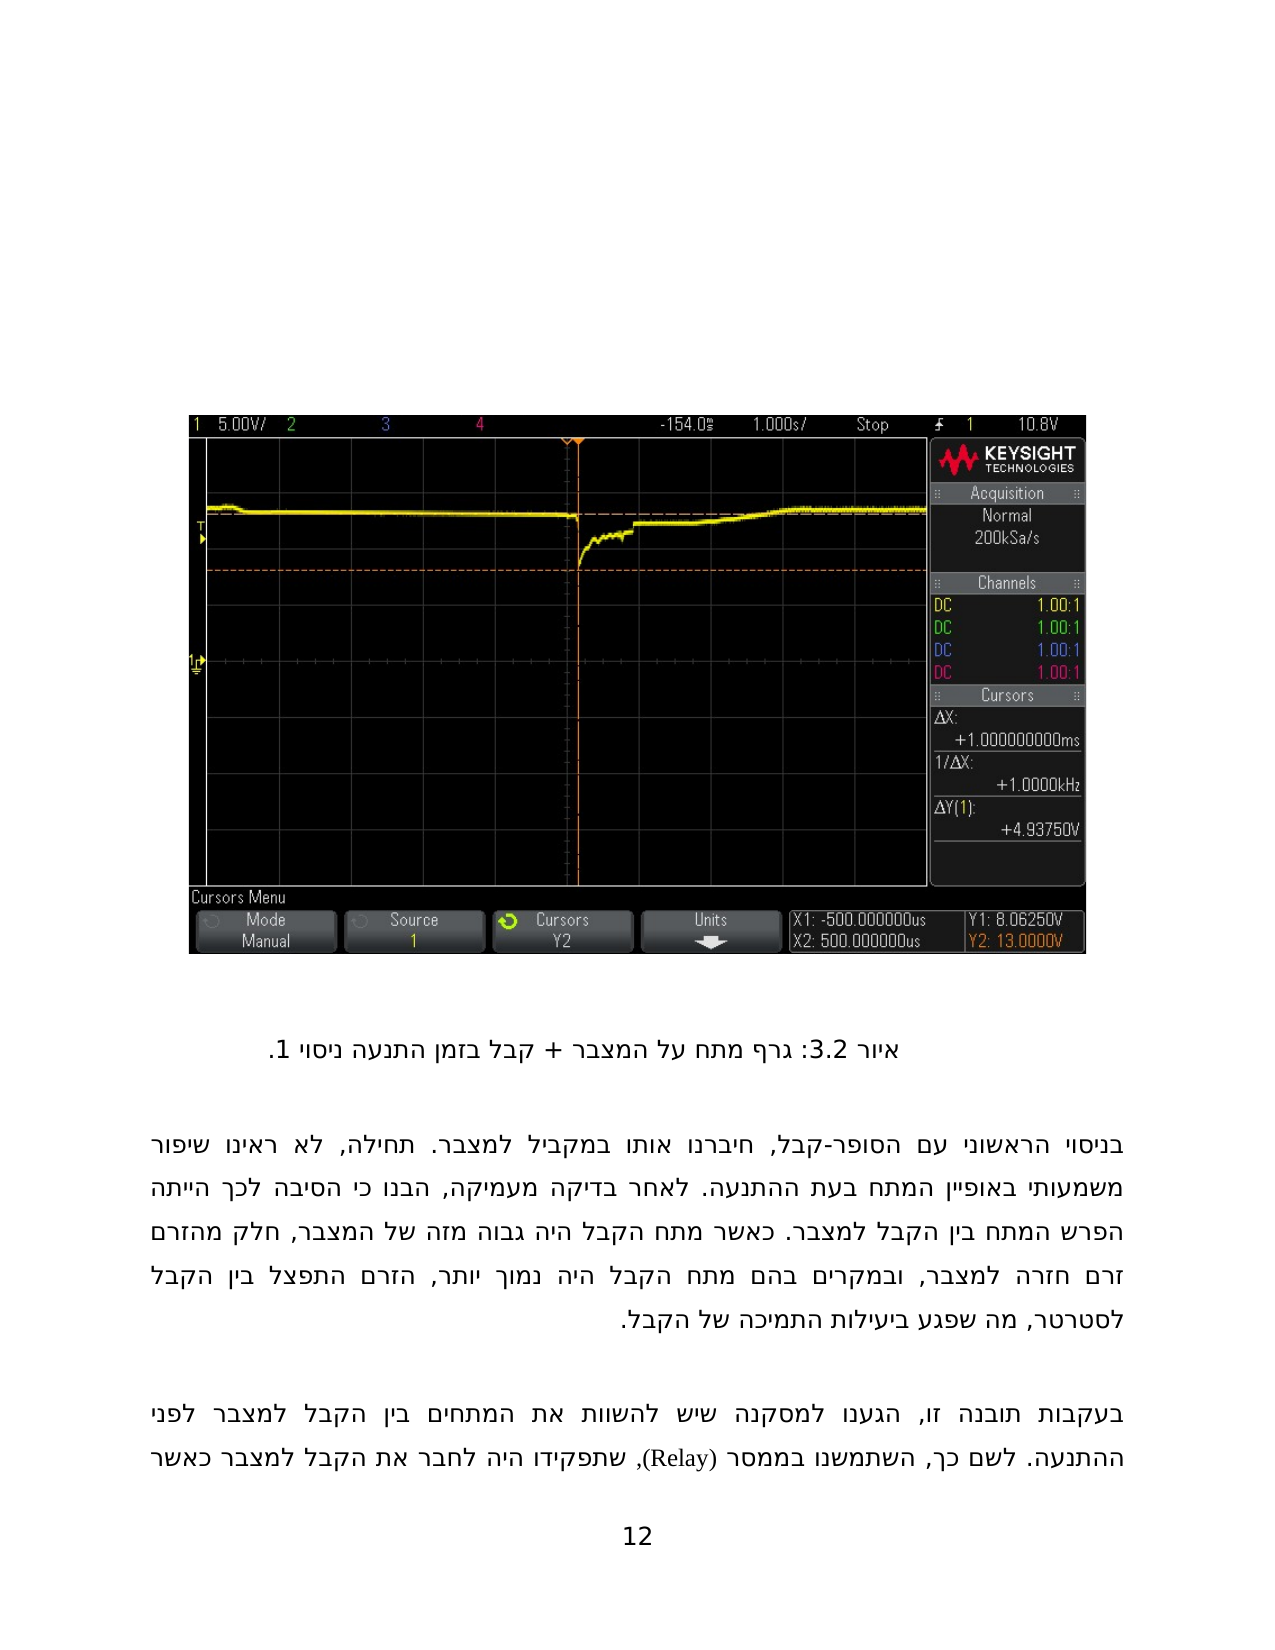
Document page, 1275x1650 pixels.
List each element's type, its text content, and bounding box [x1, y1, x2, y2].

text בניסוי הראשוני עם הסופר-קבל, חיברנו אותו במקביל למצבר. תחילה, לא ראינו שיפור משמעותי באופיין המתח בעת ההתנעה. לאחר בדיקה מעמיקה, הבנו כי הסיבה לכך הייתה הפרש המתח בין הקבל למצבר. כאשר מתח הקבל היה גבוה מזה של המצבר, חלק מהזרם זרם חזרה למצבר, ובמקרים בהם מתח הקבל היה נמוך יותר, הזרם התפצל בין הקבל לסטרטר, מה שפגע ביעילות התמיכה של הקבל. [150, 1130, 1125, 1334]
text איור 3.2: גרף מתח על המצבר + קבל בזמן התנעה ניסוי 1. [150, 1035, 975, 1064]
picture [188, 415, 1087, 954]
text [150, 1399, 1125, 1473]
